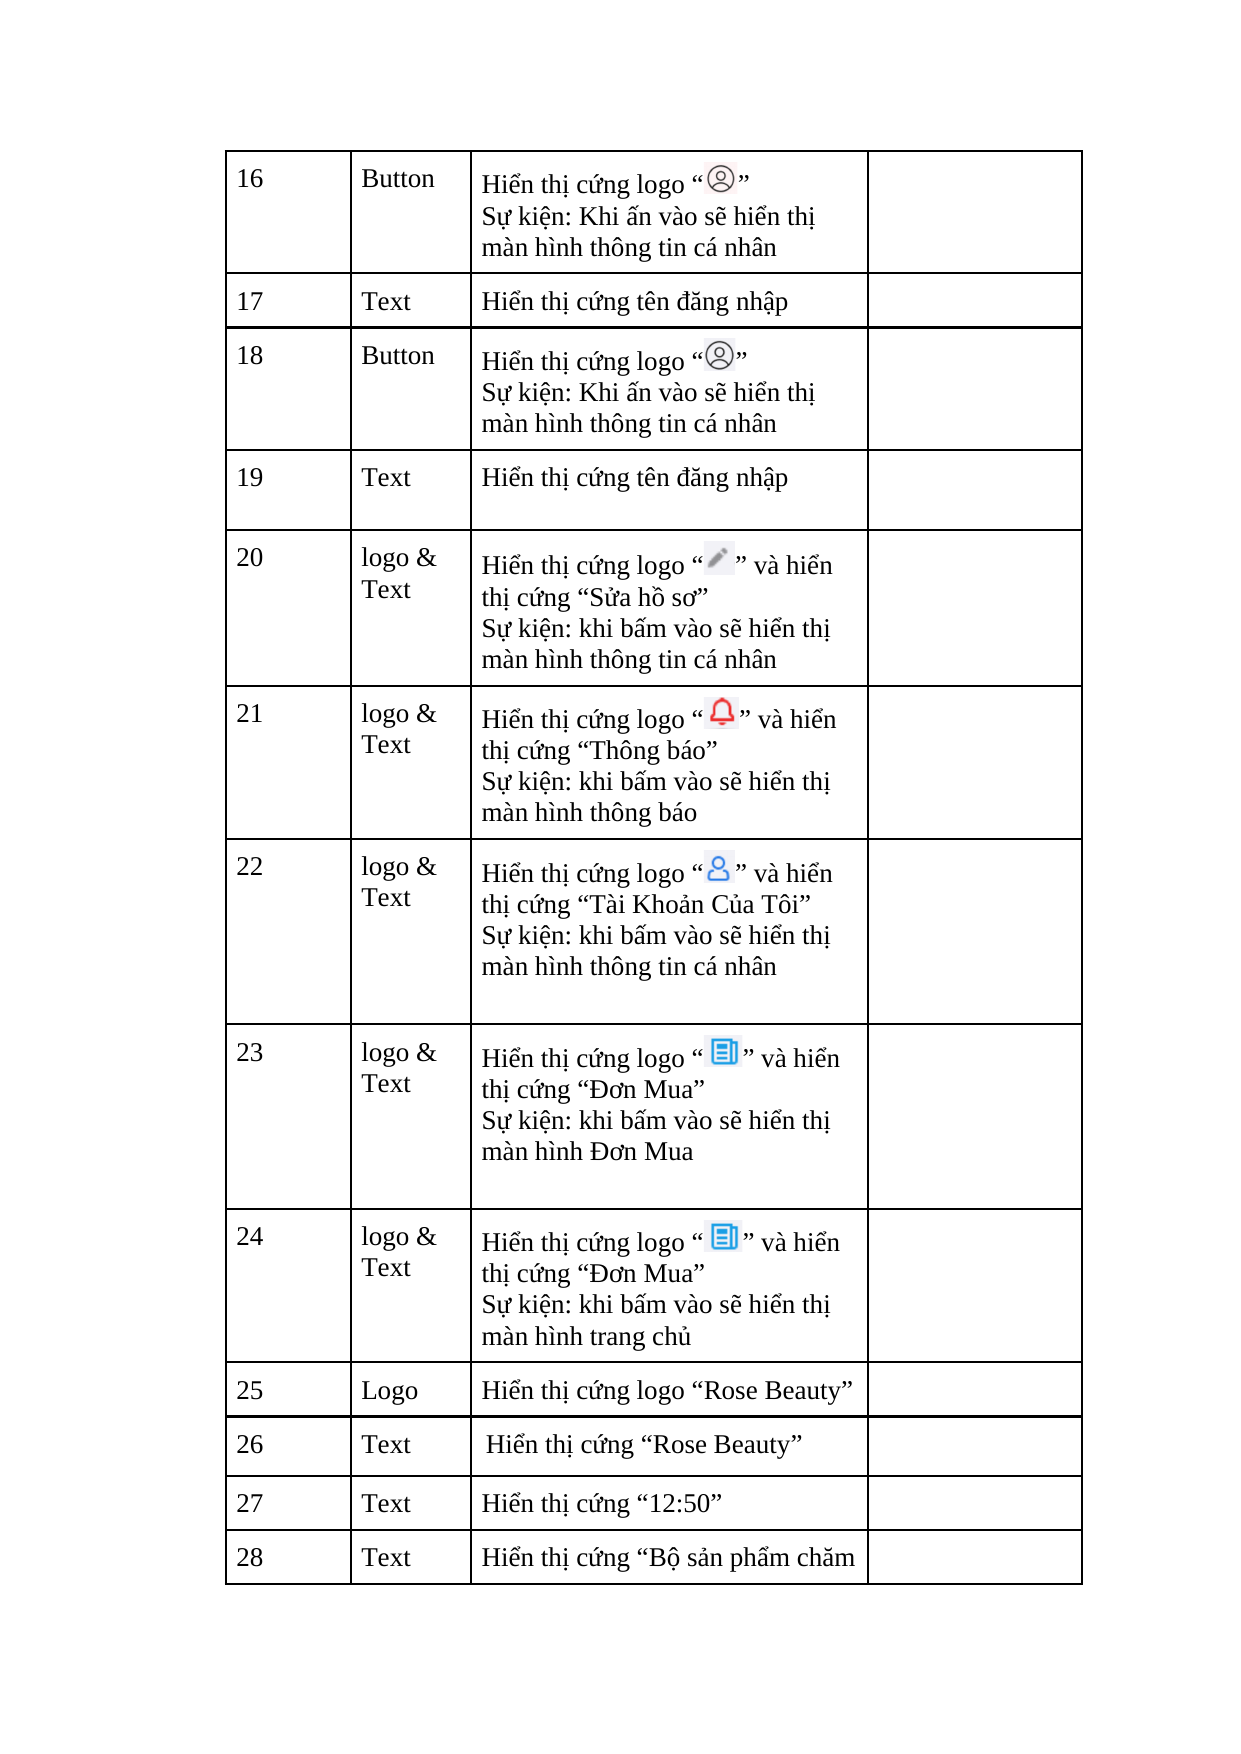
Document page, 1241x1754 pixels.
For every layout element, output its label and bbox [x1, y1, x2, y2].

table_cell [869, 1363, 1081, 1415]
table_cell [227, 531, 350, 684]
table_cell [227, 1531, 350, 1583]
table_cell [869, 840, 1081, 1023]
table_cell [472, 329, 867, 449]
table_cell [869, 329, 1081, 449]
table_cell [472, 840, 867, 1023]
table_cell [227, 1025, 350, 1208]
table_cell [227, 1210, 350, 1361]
picture [703, 1220, 743, 1252]
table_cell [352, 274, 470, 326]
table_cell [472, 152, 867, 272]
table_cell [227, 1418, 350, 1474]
picture [703, 850, 735, 883]
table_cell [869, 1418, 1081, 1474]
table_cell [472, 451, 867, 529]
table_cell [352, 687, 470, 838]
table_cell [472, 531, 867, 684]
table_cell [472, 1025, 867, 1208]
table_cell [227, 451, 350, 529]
picture [703, 697, 739, 729]
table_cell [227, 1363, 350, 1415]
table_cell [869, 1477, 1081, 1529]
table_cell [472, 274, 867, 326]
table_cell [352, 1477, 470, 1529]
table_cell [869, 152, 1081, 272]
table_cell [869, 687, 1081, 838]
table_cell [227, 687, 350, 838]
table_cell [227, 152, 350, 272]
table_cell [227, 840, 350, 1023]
picture [703, 541, 735, 575]
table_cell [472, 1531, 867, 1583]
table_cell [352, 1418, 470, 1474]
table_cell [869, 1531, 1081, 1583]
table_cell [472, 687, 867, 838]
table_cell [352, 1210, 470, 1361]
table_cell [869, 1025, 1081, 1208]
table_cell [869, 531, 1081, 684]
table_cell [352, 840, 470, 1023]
picture [703, 162, 738, 194]
picture [703, 1035, 743, 1067]
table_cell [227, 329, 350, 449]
picture [703, 338, 736, 371]
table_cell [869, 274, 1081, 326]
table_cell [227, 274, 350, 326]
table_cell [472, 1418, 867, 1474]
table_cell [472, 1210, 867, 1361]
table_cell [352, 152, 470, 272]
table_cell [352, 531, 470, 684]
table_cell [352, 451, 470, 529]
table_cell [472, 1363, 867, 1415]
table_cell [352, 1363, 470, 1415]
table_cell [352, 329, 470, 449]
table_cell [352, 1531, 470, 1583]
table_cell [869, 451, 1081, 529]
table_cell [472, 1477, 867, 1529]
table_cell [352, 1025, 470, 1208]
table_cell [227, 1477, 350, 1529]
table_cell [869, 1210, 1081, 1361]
